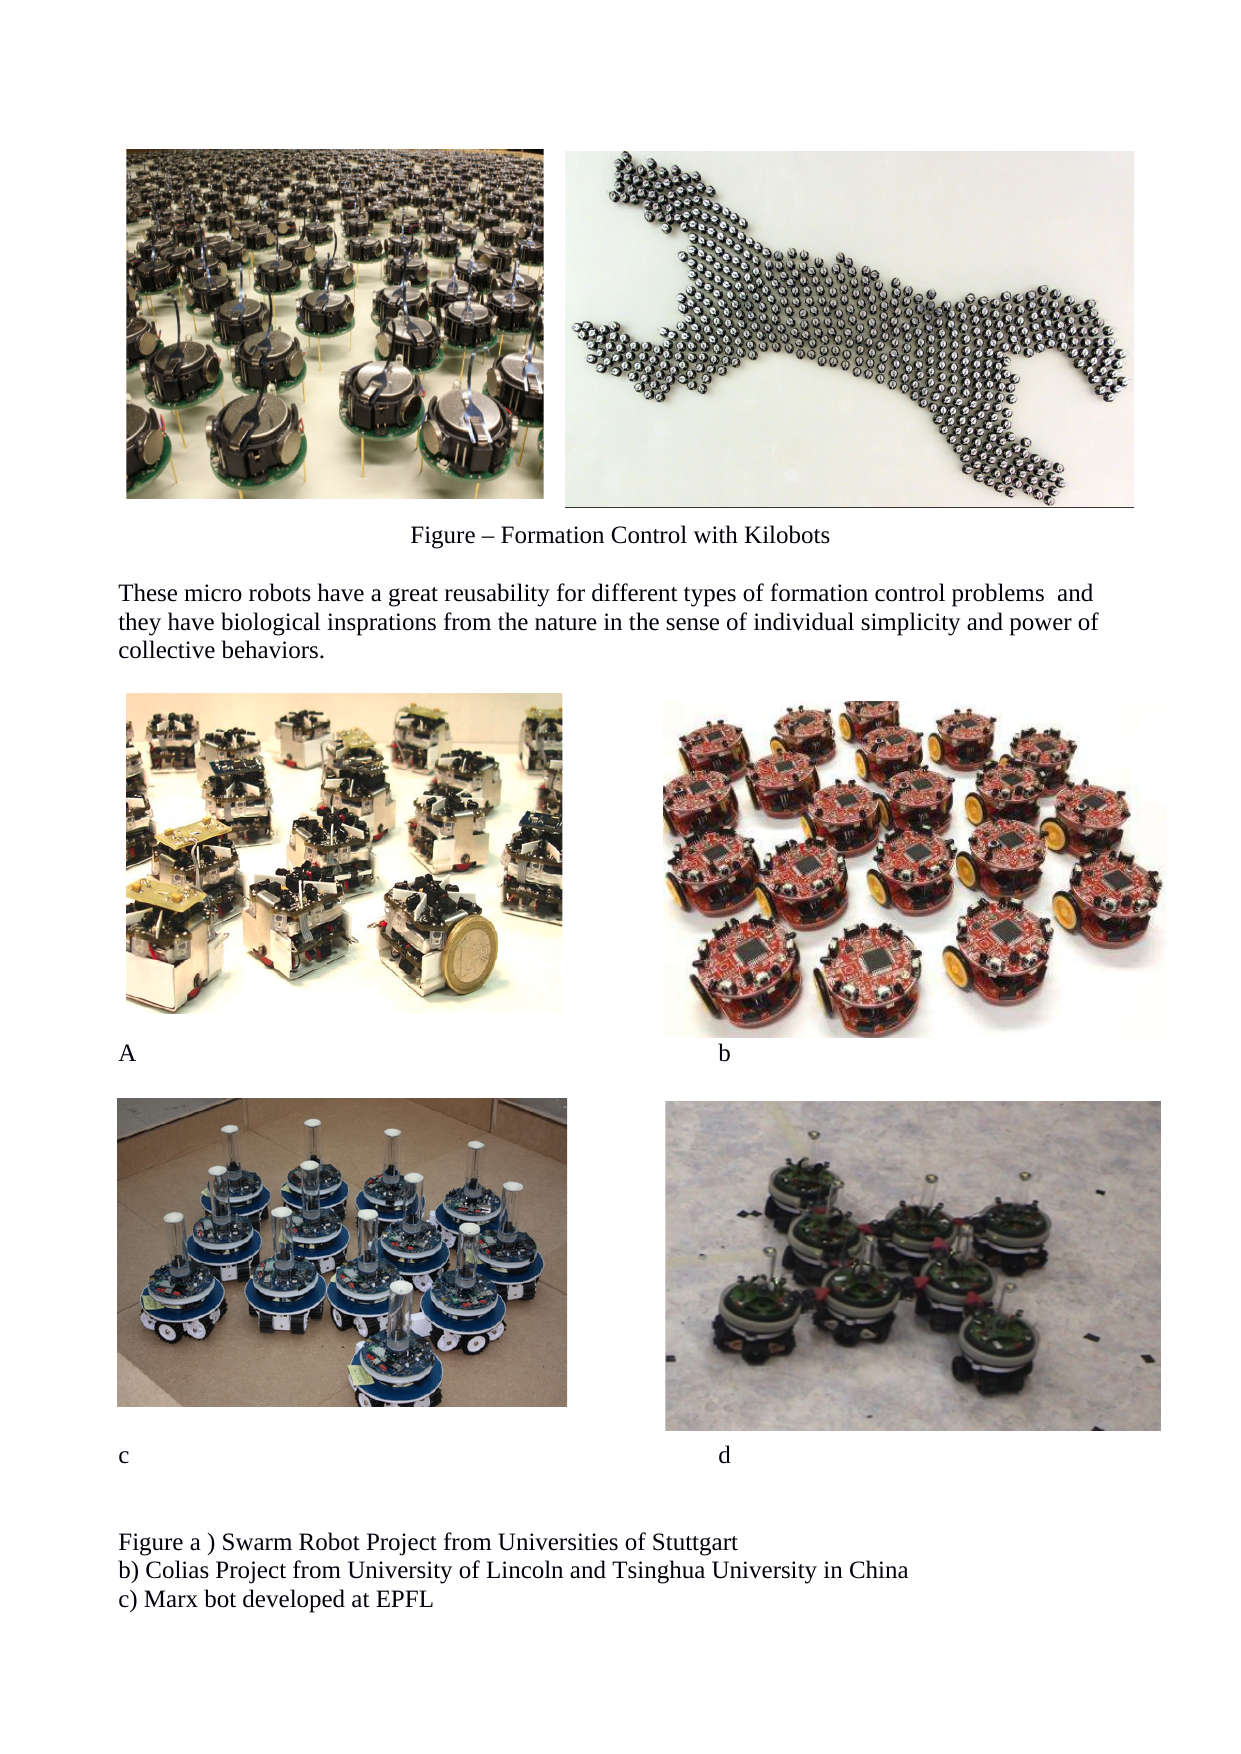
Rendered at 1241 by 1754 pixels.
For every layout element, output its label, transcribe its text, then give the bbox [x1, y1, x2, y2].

picture [126, 149, 544, 499]
text b) Colias Project from University of Lincoln and Tsinghua University in China [118, 1556, 1122, 1584]
picture [565, 151, 1135, 508]
picture [117, 1098, 568, 1407]
text c) Marx bot developed at EPFL [118, 1584, 1122, 1613]
picture [126, 693, 563, 1017]
text c d [118, 1441, 1122, 1469]
text A b [118, 1038, 1122, 1067]
text These micro robots have a great reusability for different types of formation control problems and they have biological insprations from the nature in the sense of individual simplicity and power of collective behaviors. [118, 578, 1122, 664]
text Figure a ) Swarm Robot Project from Universities of Stuttgart [118, 1527, 1122, 1556]
picture [663, 701, 1167, 1038]
picture [665, 1101, 1161, 1431]
